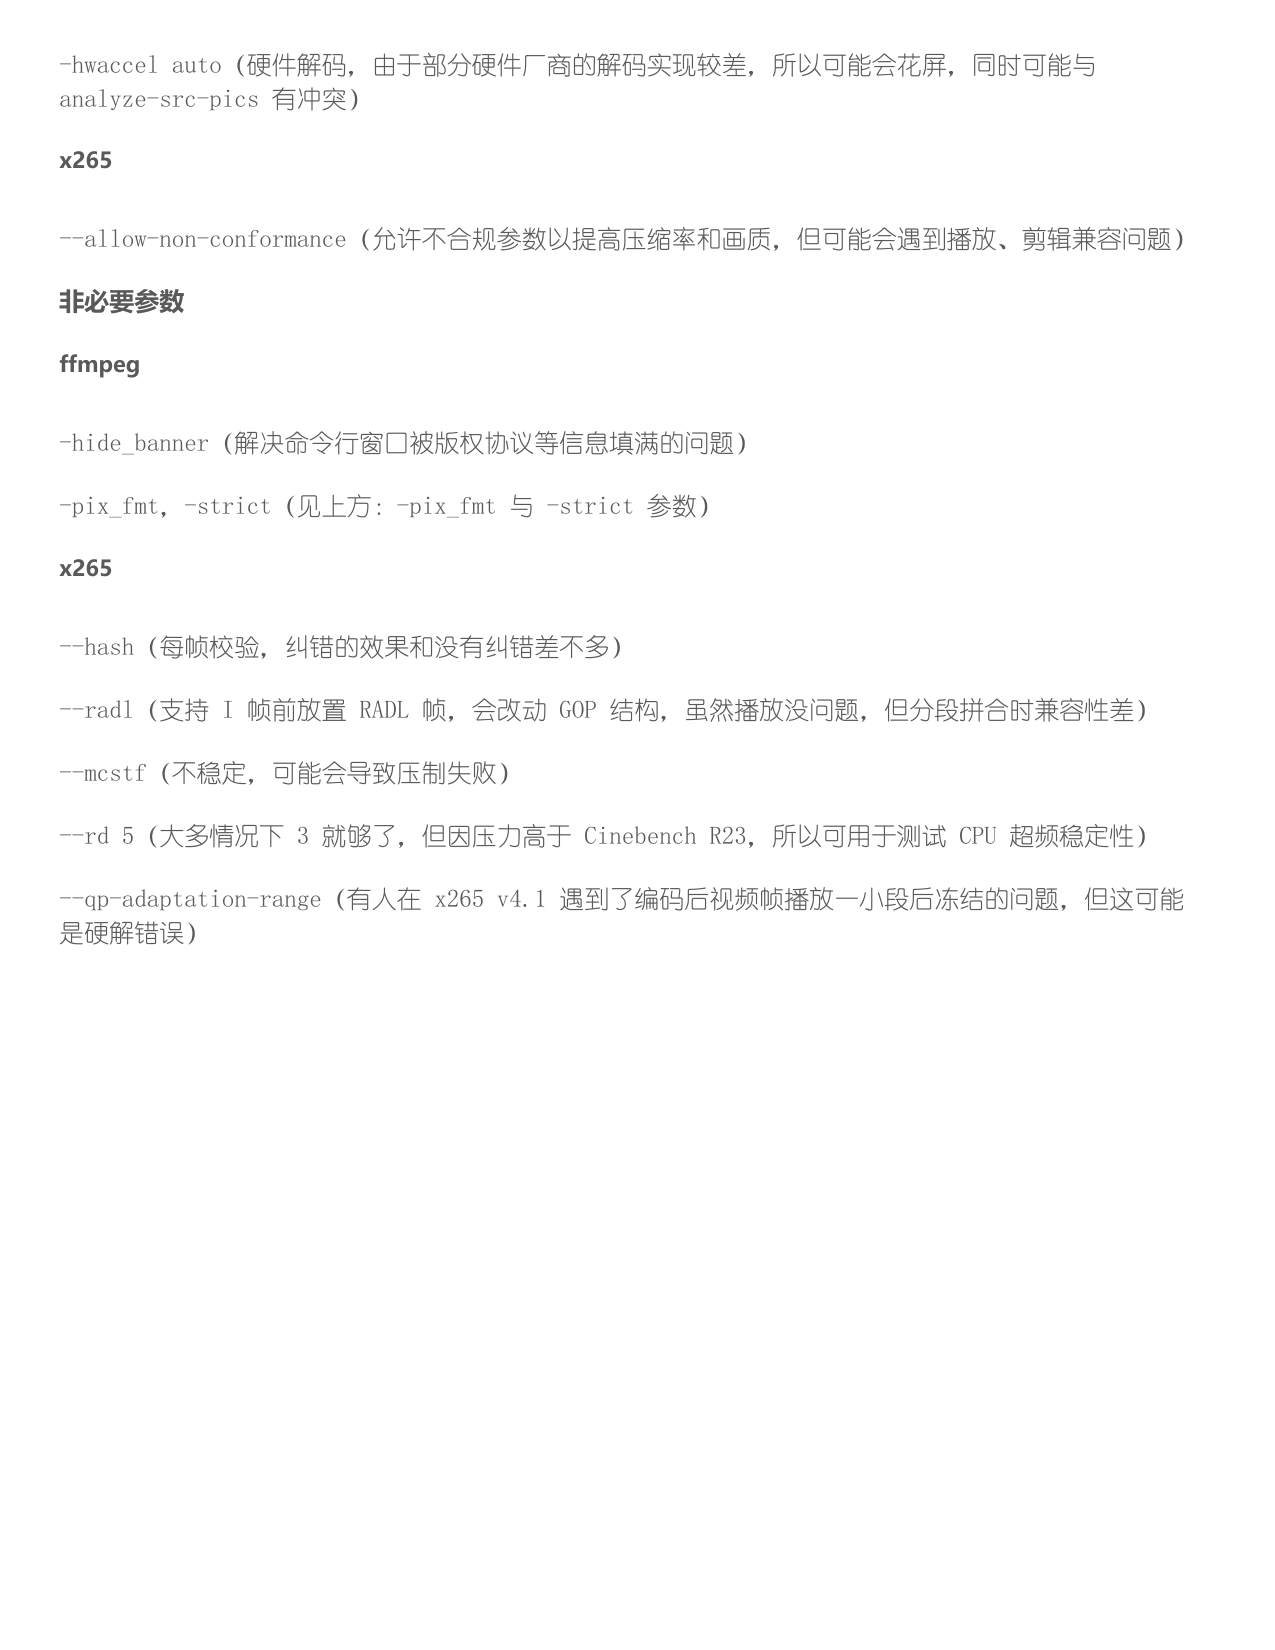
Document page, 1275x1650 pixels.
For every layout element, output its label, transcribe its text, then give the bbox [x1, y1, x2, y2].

text -hwaccel auto（硬件解码，由于部分硬件厂商的解码实现较差，所以可能会花屏，同时可能与 analyze-src-pics 有冲突） [59, 46, 1200, 114]
text --allow-non-conformance（允许不合规参数以提高压缩率和画质，但可能会遇到播放、剪辑兼容问题） [59, 221, 1200, 255]
text -pix_fmt，-strict（见上方：-pix_fmt 与 -strict 参数） [59, 488, 1200, 522]
text --radl（支持 I 帧前放置 RADL 帧，会改动 GOP 结构，虽然播放没问题，但分段拼合时兼容性差） [59, 691, 1200, 725]
subtitle x265 [59, 551, 1200, 585]
subtitle x265 [59, 143, 1200, 177]
text --mcstf（不稳定，可能会导致压制失败） [59, 754, 1200, 788]
subtitle 非必要参数 [59, 284, 1200, 318]
subtitle ffmpeg [59, 347, 1200, 381]
text --rd 5（大多情况下 3 就够了，但因压力高于 Cinebench R23，所以可用于测试 CPU 超频稳定性） [59, 818, 1200, 852]
text -hide_banner（解决命令行窗口被版权协议等信息填满的问题） [59, 424, 1200, 458]
text --qp-adaptation-range（有人在 x265 v4.1 遇到了编码后视频帧播放一小段后冻结的问题，但这可能是硬解错误） [59, 881, 1200, 949]
text --hash（每帧校验，纠错的效果和没有纠错差不多） [59, 628, 1200, 662]
